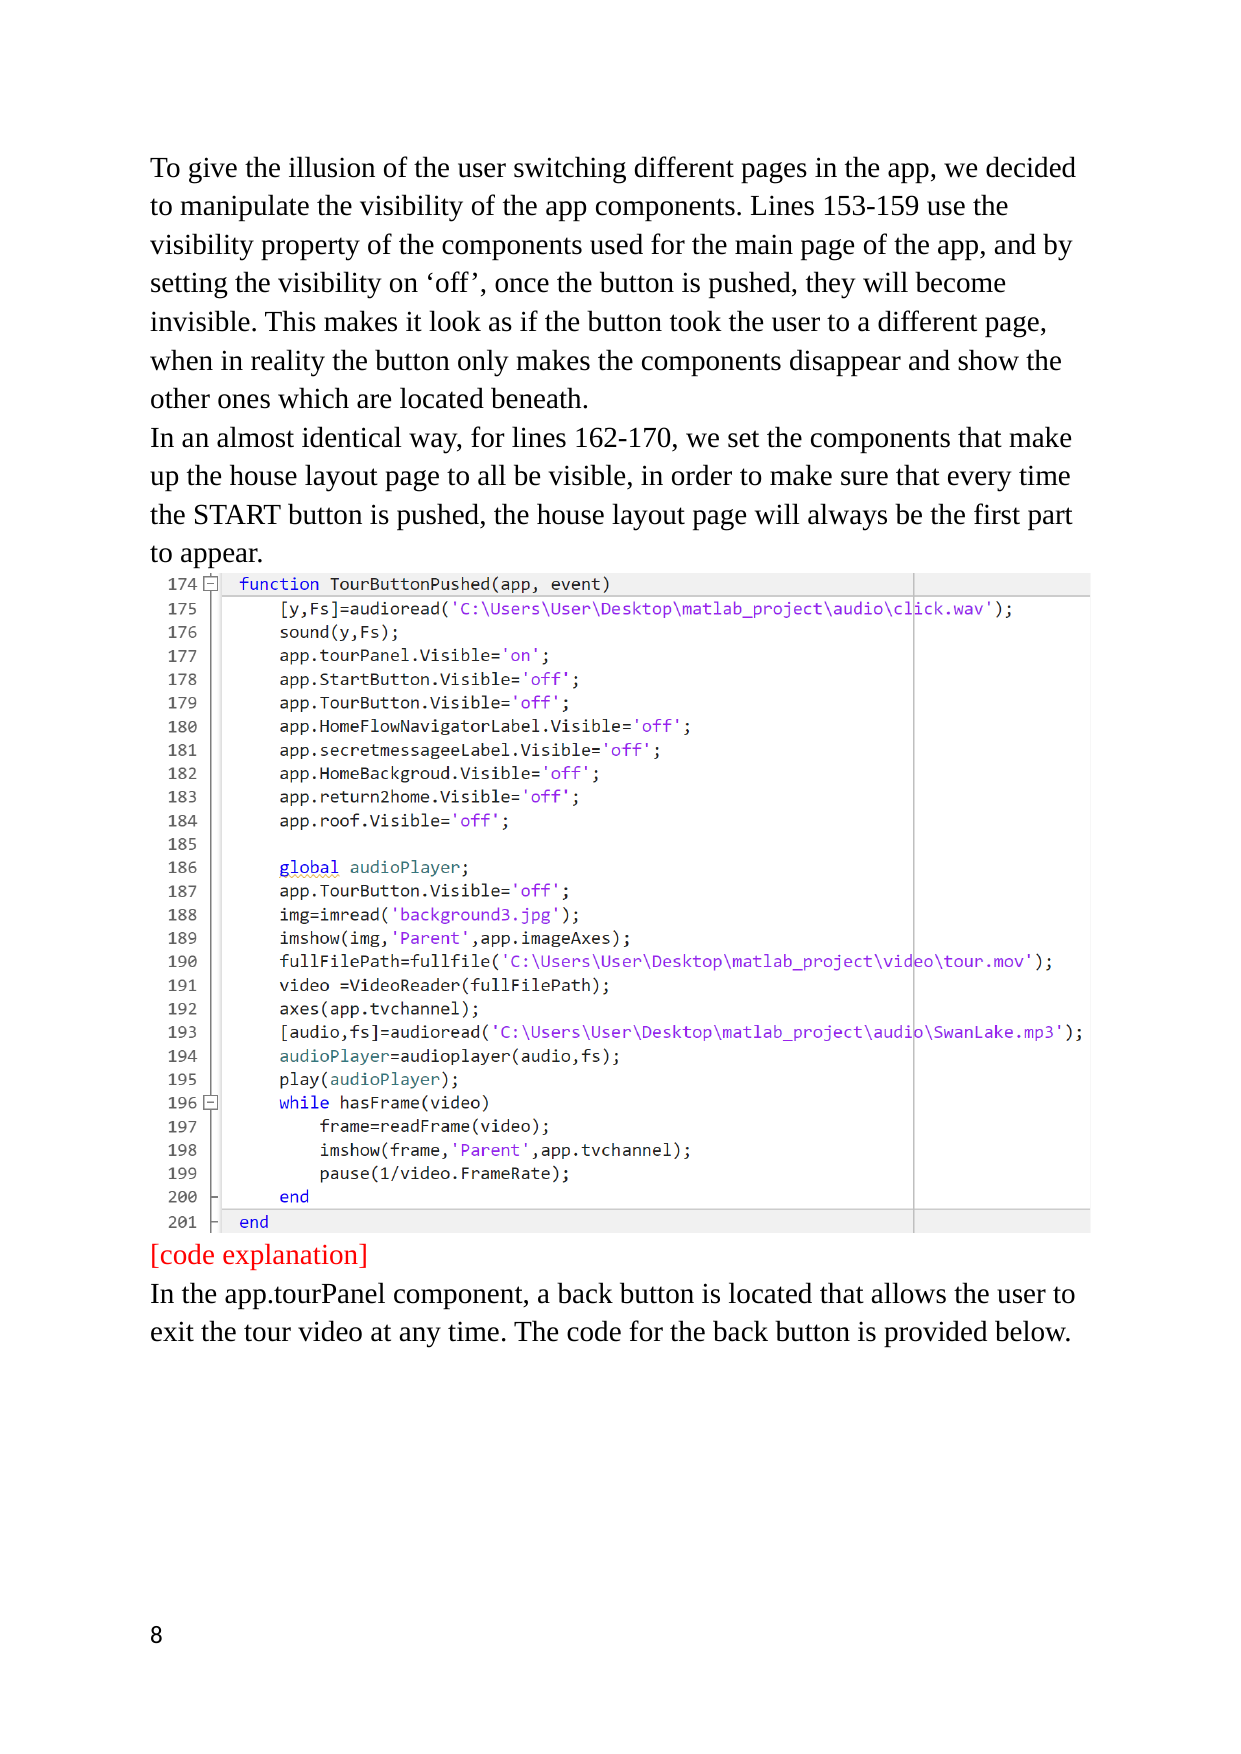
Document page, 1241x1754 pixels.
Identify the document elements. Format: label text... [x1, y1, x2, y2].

list In an almost identical way, for lines 162-170, we set the components that make up the house layout page to all be visible, in order to make sure that every time the START button is pushed, the house layout page will always be the first part to appear. [150, 420, 1090, 573]
picture [150, 573, 1091, 1233]
text In the app.tourPanel component, a back button is located that allows the user to exit the tour video at any time. The code for the back button is provided below.Line 207 hides the tourPanel to give the effect of the back button exiting the tour video, while lines 208-213 change the visibility to ‘on’ in order to bring back the home page. [150, 1276, 1090, 1348]
list To give the illusion of the user switching different pages in the app, we decided to manipulate the visibility of the app components. Lines 153-159 use the visibility property of the components used for the main page of the app, and by setting the visibility on ‘off’, once the button is pushed, they will become invisible. This makes it look as if the button took the user to a different page, when in reality the button only makes the components disappear and show the other ones which are located beneath. [150, 150, 1090, 415]
text [code explanation] [150, 1237, 1090, 1271]
